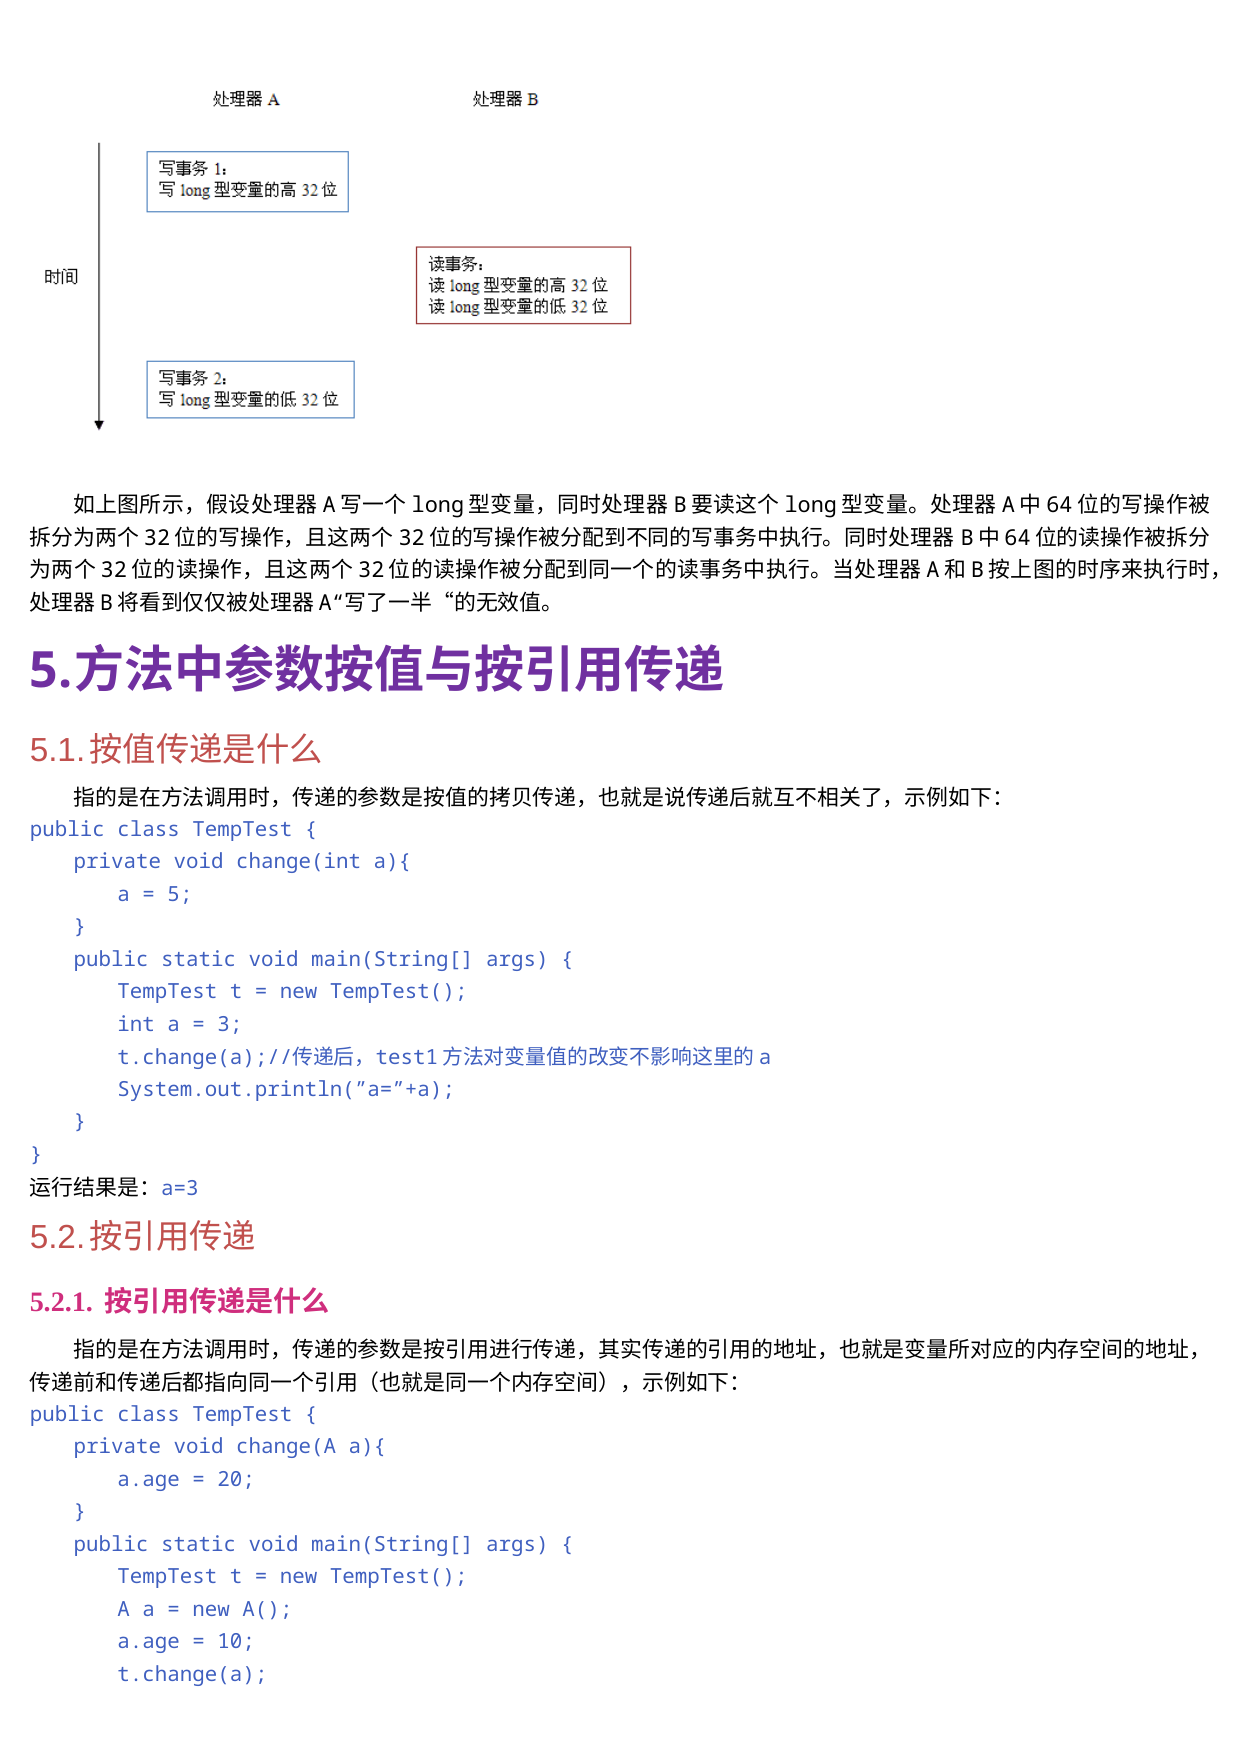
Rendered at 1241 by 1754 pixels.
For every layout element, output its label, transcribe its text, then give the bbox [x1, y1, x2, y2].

list public static void main(String[] args) { [29, 942, 1211, 974]
text 指的是在方法调用时，传递的参数是按引用进行传递，其实传递的引用的地址，也就是变量所对应的内存空间的地址，传递前和传递后都指向同一个引用（也就是同一个内存空间），示例如下： [29, 1332, 1211, 1397]
subtitle 按引用传递是什么 [29, 1267, 1211, 1332]
list a = 5; [73, 877, 1211, 909]
list System.out.println(”a=”+a); [73, 1072, 1211, 1104]
list private void change(int a){ [29, 844, 1211, 877]
list t.change(a);//传递后，test1方法对变量值的改变不影响这里的a [73, 1039, 1211, 1072]
text 指的是在方法调用时，传递的参数是按值的拷贝传递，也就是说传递后就互不相关了，示例如下： [29, 779, 1211, 812]
list A a = new A(); [73, 1592, 1211, 1624]
list public class TempTest { [29, 1397, 1211, 1429]
subtitle 按引用传递 [29, 1202, 1211, 1267]
subtitle 按值传递是什么 [29, 714, 1211, 779]
list TempTest t = new TempTest(); [73, 974, 1211, 1007]
text 如上图所示，假设处理器A写一个long型变量，同时处理器B要读这个long型变量。处理器A中64位的写操作被拆分为两个32位的写操作，且这两个32位的写操作被分配到不同的写事务中执行。同时处理器B中64位的读操作被拆分为两个32位的读操作，且这两个32位的读操作被分配到同一个的读事务中执行。当处理器A和B按上图的时序来执行时，处理器B将看到仅仅被处理器A“写了一半“的无效值。 [29, 487, 1211, 617]
list } [29, 1137, 1211, 1169]
list a.age = 10; [73, 1624, 1211, 1657]
list } [29, 909, 1211, 942]
list t.change(a); [73, 1657, 1211, 1689]
list } [29, 1494, 1211, 1527]
list private void change(A a){ [29, 1429, 1211, 1462]
list int a = 3; [73, 1007, 1211, 1039]
text 运行结果是：a=3 [29, 1169, 1211, 1202]
subtitle 方法中参数按值与按引用传递 [29, 617, 1211, 714]
list a.age = 20; [73, 1462, 1211, 1494]
list } [29, 1104, 1211, 1137]
list public class TempTest { [29, 812, 1211, 844]
picture [29, 64, 656, 468]
list TempTest t = new TempTest(); [73, 1559, 1211, 1592]
list public static void main(String[] args) { [29, 1527, 1211, 1559]
